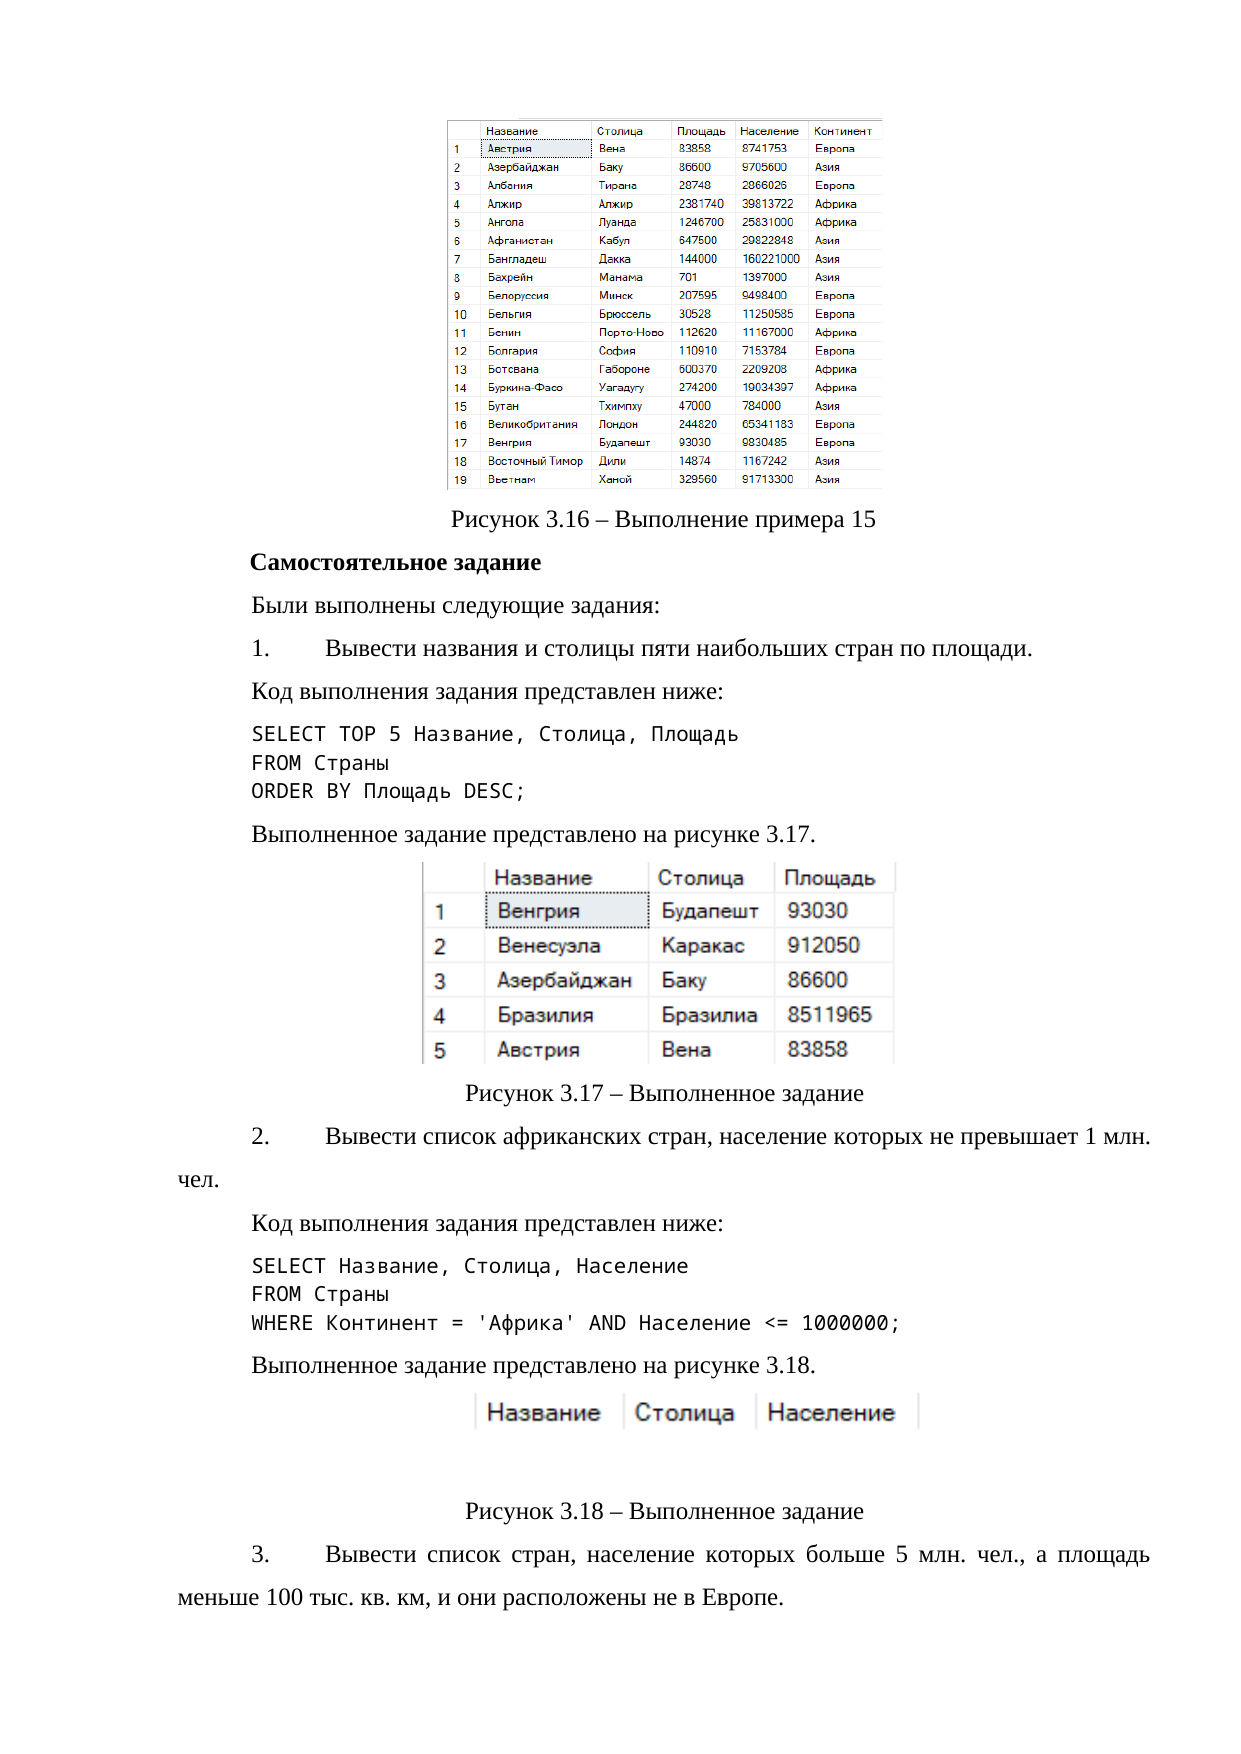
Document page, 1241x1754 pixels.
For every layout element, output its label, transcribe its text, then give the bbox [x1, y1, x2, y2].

text Выполненное задание представлено на рисунке 3.18. [177, 1350, 1152, 1379]
picture [407, 1393, 922, 1482]
text Выполненное задание представлено на рисунке 3.17. [177, 819, 1152, 848]
list Вывести названия и столицы пяти наибольших стран по площади. [177, 633, 1152, 662]
text SELECT TOP 5 Название, Столица, Площадь [251, 719, 1152, 748]
list Были выполнены следующие задания: [251, 590, 1152, 619]
list Рисунок 3.16 – Выполнение примера 15 [177, 504, 1149, 532]
picture [422, 862, 907, 1064]
text Код выполнения задания представлен ниже: [177, 1208, 1152, 1236]
list Вывести список стран, население которых больше 5 млн. чел., а площадь меньше 100 тыс. кв. км, и они расположены не в Европе. [177, 1539, 1152, 1611]
picture [444, 118, 883, 490]
text WHERE Континент = 'Африка' AND Население <= 1000000; [251, 1308, 1152, 1336]
text FROM Страны [251, 1279, 1152, 1308]
list Вывести список африканских стран, население которых не превышает 1 млн. чел. [177, 1121, 1152, 1193]
text Самостоятельное задание [177, 547, 1149, 576]
text SELECT Название, Столица, Население [251, 1251, 1152, 1279]
text ORDER BY Площадь DESC; [251, 776, 1152, 805]
text Рисунок 3.18 – Выполненное задание [177, 1496, 1152, 1524]
text FROM Страны [251, 748, 1152, 776]
text Рисунок 3.17 – Выполненное задание [177, 1078, 1152, 1107]
text Код выполнения задания представлен ниже: [177, 676, 1152, 705]
